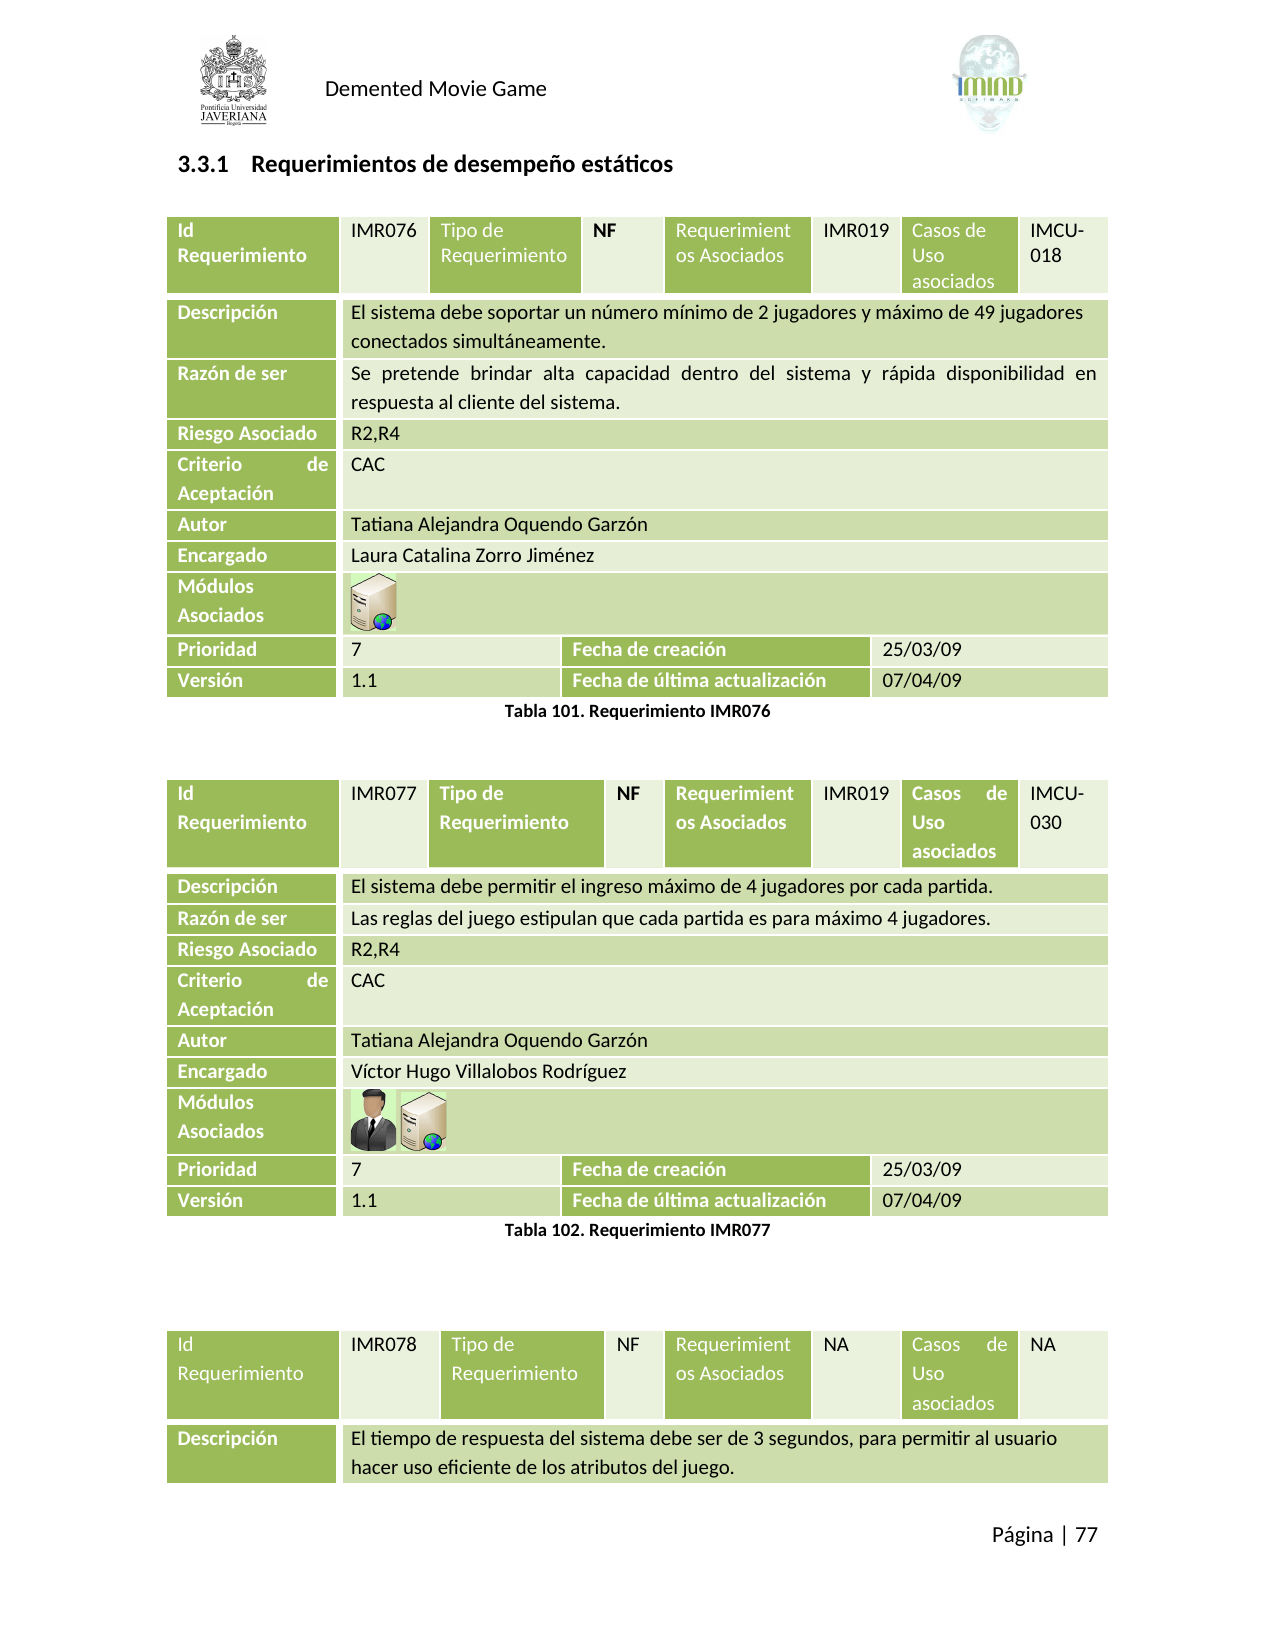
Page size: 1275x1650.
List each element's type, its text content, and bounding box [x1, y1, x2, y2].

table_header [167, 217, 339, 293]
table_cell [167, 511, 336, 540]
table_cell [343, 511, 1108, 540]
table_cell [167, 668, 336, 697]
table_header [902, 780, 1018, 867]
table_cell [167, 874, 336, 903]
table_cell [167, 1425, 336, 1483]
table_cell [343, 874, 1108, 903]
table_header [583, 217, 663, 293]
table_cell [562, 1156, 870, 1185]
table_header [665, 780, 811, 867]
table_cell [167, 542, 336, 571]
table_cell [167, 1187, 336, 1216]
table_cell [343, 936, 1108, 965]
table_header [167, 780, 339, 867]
subtitle Requerimientos de desempeño estáticos [177, 148, 1098, 178]
text Tabla 102. Requerimiento IMR077 [177, 1218, 1098, 1241]
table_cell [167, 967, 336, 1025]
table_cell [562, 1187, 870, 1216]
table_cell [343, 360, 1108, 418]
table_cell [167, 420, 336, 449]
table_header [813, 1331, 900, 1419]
picture [350, 1089, 397, 1151]
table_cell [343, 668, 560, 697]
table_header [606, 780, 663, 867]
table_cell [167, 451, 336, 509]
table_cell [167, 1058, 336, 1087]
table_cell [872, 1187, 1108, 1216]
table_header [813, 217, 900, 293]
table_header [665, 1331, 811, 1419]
picture [400, 1092, 447, 1151]
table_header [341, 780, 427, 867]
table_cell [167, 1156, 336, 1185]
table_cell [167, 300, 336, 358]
picture [951, 35, 1033, 138]
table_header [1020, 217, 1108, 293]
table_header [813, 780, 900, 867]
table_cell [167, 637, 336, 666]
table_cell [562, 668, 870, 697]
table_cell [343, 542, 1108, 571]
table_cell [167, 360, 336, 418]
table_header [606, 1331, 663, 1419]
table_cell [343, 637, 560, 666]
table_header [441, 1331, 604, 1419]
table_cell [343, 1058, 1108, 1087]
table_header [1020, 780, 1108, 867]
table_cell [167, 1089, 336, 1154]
picture [200, 35, 267, 126]
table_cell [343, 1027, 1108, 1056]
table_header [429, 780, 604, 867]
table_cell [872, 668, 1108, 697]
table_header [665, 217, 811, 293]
picture [350, 573, 397, 631]
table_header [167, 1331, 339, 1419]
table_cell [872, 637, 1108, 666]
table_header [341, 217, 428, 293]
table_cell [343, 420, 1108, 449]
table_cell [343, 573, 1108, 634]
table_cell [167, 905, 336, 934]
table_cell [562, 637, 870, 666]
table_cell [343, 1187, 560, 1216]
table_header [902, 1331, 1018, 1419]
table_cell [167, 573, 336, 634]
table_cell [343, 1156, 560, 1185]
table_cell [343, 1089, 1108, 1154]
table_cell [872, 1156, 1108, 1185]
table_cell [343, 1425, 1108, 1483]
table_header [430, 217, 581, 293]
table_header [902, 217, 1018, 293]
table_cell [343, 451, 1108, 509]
text Tabla 101. Requerimiento IMR076 [177, 699, 1098, 722]
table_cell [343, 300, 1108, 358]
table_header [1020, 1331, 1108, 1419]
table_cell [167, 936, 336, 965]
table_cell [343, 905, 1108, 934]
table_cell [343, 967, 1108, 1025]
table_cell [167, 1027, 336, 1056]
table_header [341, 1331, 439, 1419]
